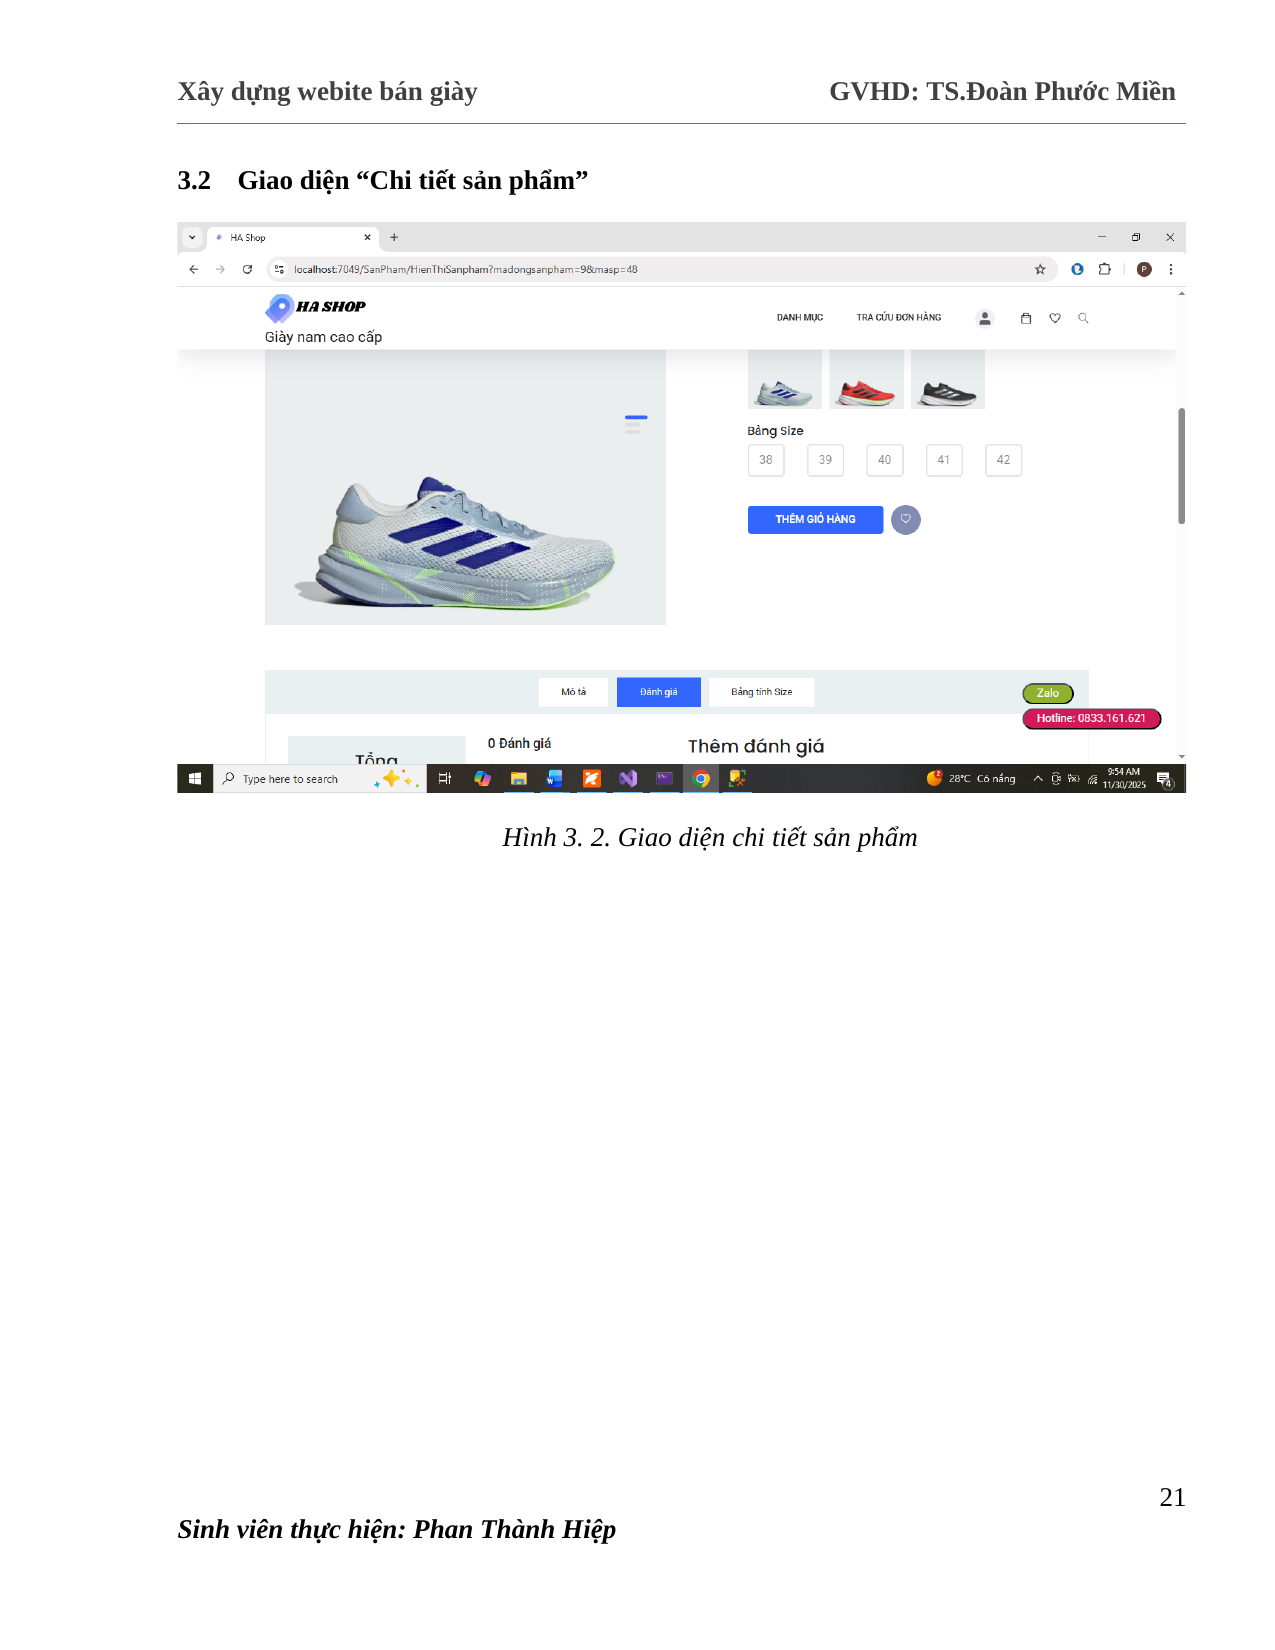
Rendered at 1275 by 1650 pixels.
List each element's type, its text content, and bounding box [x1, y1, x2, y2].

picture [177, 222, 1187, 793]
subtitle Giao diện “Chi tiết sản phẩm” [177, 164, 1186, 195]
